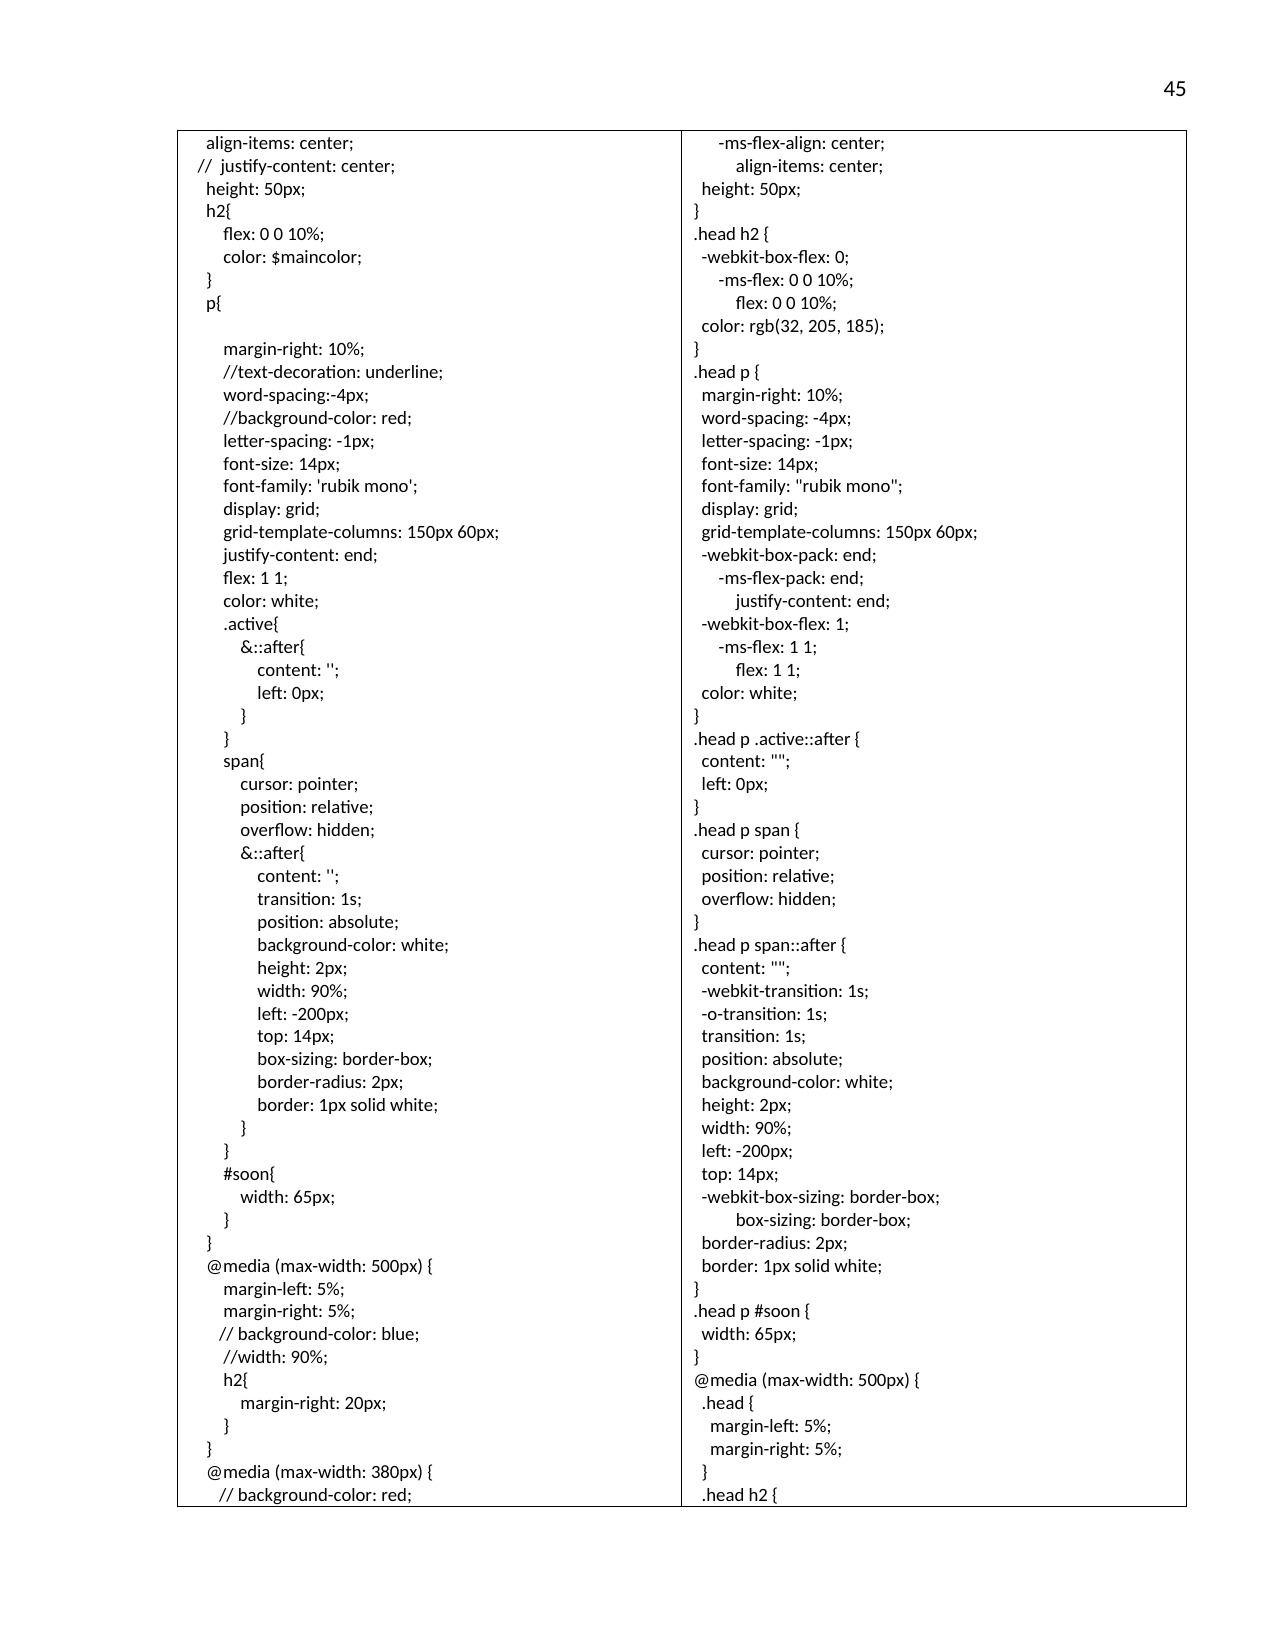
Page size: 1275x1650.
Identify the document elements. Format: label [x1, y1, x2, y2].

table_cell [178, 131, 681, 1506]
table_cell [682, 131, 1186, 1506]
